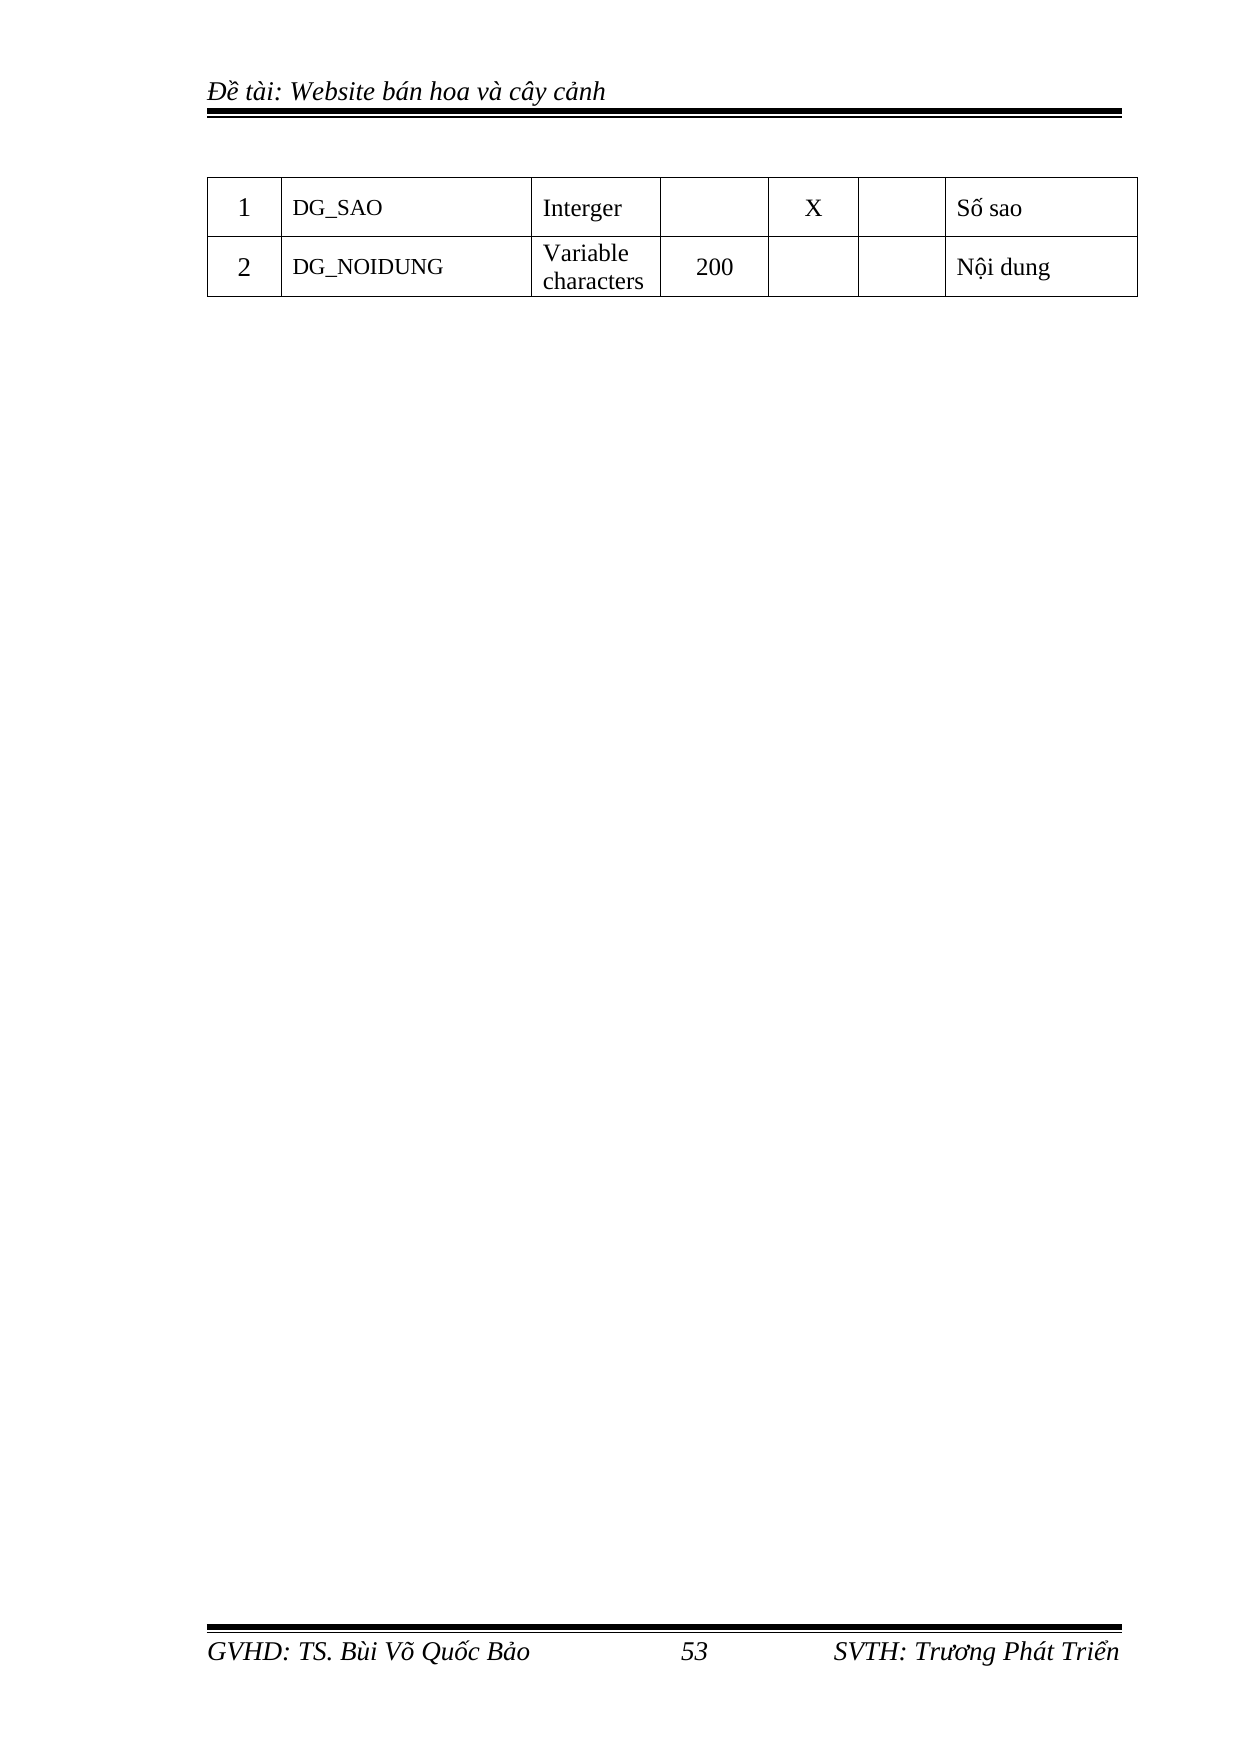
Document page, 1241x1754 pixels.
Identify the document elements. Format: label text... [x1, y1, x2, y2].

table_cell [859, 237, 945, 296]
table_cell X [769, 178, 858, 236]
table_cell 1 [208, 178, 281, 236]
table_cell 200 [661, 237, 768, 296]
table_cell [661, 178, 768, 236]
table_cell DG_SAO [282, 178, 531, 236]
table_cell [769, 237, 858, 296]
table_cell Số sao [946, 178, 1137, 236]
table_cell Interger [532, 178, 660, 236]
table_cell DG_NOIDUNG [282, 237, 531, 296]
table_cell Nội dung [946, 237, 1137, 296]
table_cell 2 [208, 237, 281, 296]
table_cell Variable characters [532, 237, 660, 296]
table_cell [859, 178, 945, 236]
